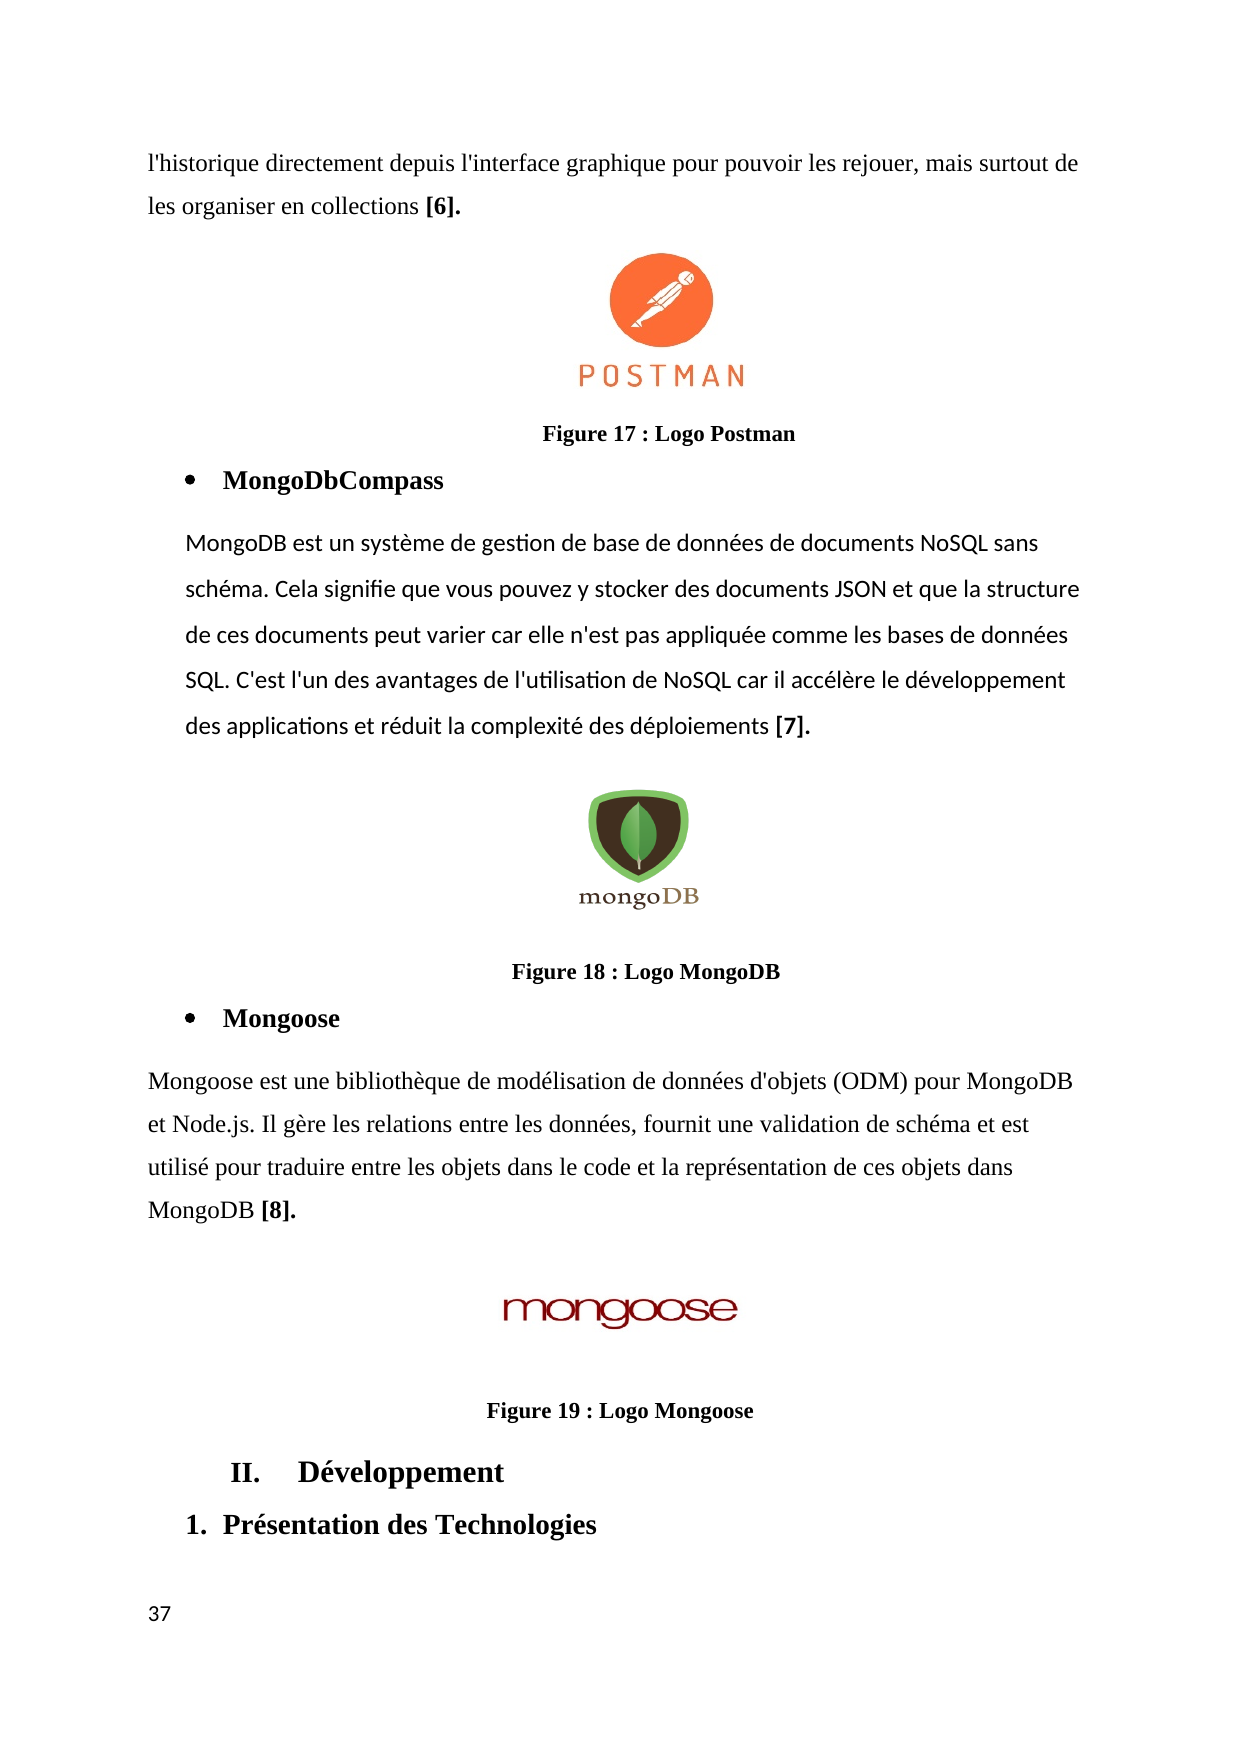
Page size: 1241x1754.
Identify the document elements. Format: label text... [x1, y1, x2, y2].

list Développement [260, 1453, 1093, 1489]
text Figure 17 : Logo Postman [148, 419, 1093, 446]
text Mongoose est une bibliothèque de modélisation de données d'objets (ODM) pour MongoDB et Node.js. Il gère les relations entre les données, fournit une validation de schéma et est utilisé pour traduire entre les objets dans le code et la représentation de ces objets dans MongoDB [8]. [148, 1066, 1093, 1224]
list Mongoose [185, 1002, 1093, 1033]
list Présentation des Technologies [185, 1507, 1093, 1541]
text MongoDB est un système de gestion de base de données de documents NoSQL sans schéma. Cela signifie que vous pouvez y stocker des documents JSON et que la structure de ces documents peut varier car elle n'est pas appliquée comme les bases de données SQL. C'est l'un des avantages de l'utilisation de NoSQL car il accélère le développement des applications et réduit la complexité des déploiements [7]. [185, 527, 1093, 741]
text Figure 18 : Logo MongoDB [148, 958, 1093, 984]
picture [560, 772, 717, 928]
list MongoDbCompass [185, 464, 1093, 495]
picture [462, 1255, 778, 1367]
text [148, 148, 1093, 219]
picture [509, 250, 815, 389]
text Figure 19 : Logo Mongoose [148, 1397, 1093, 1424]
